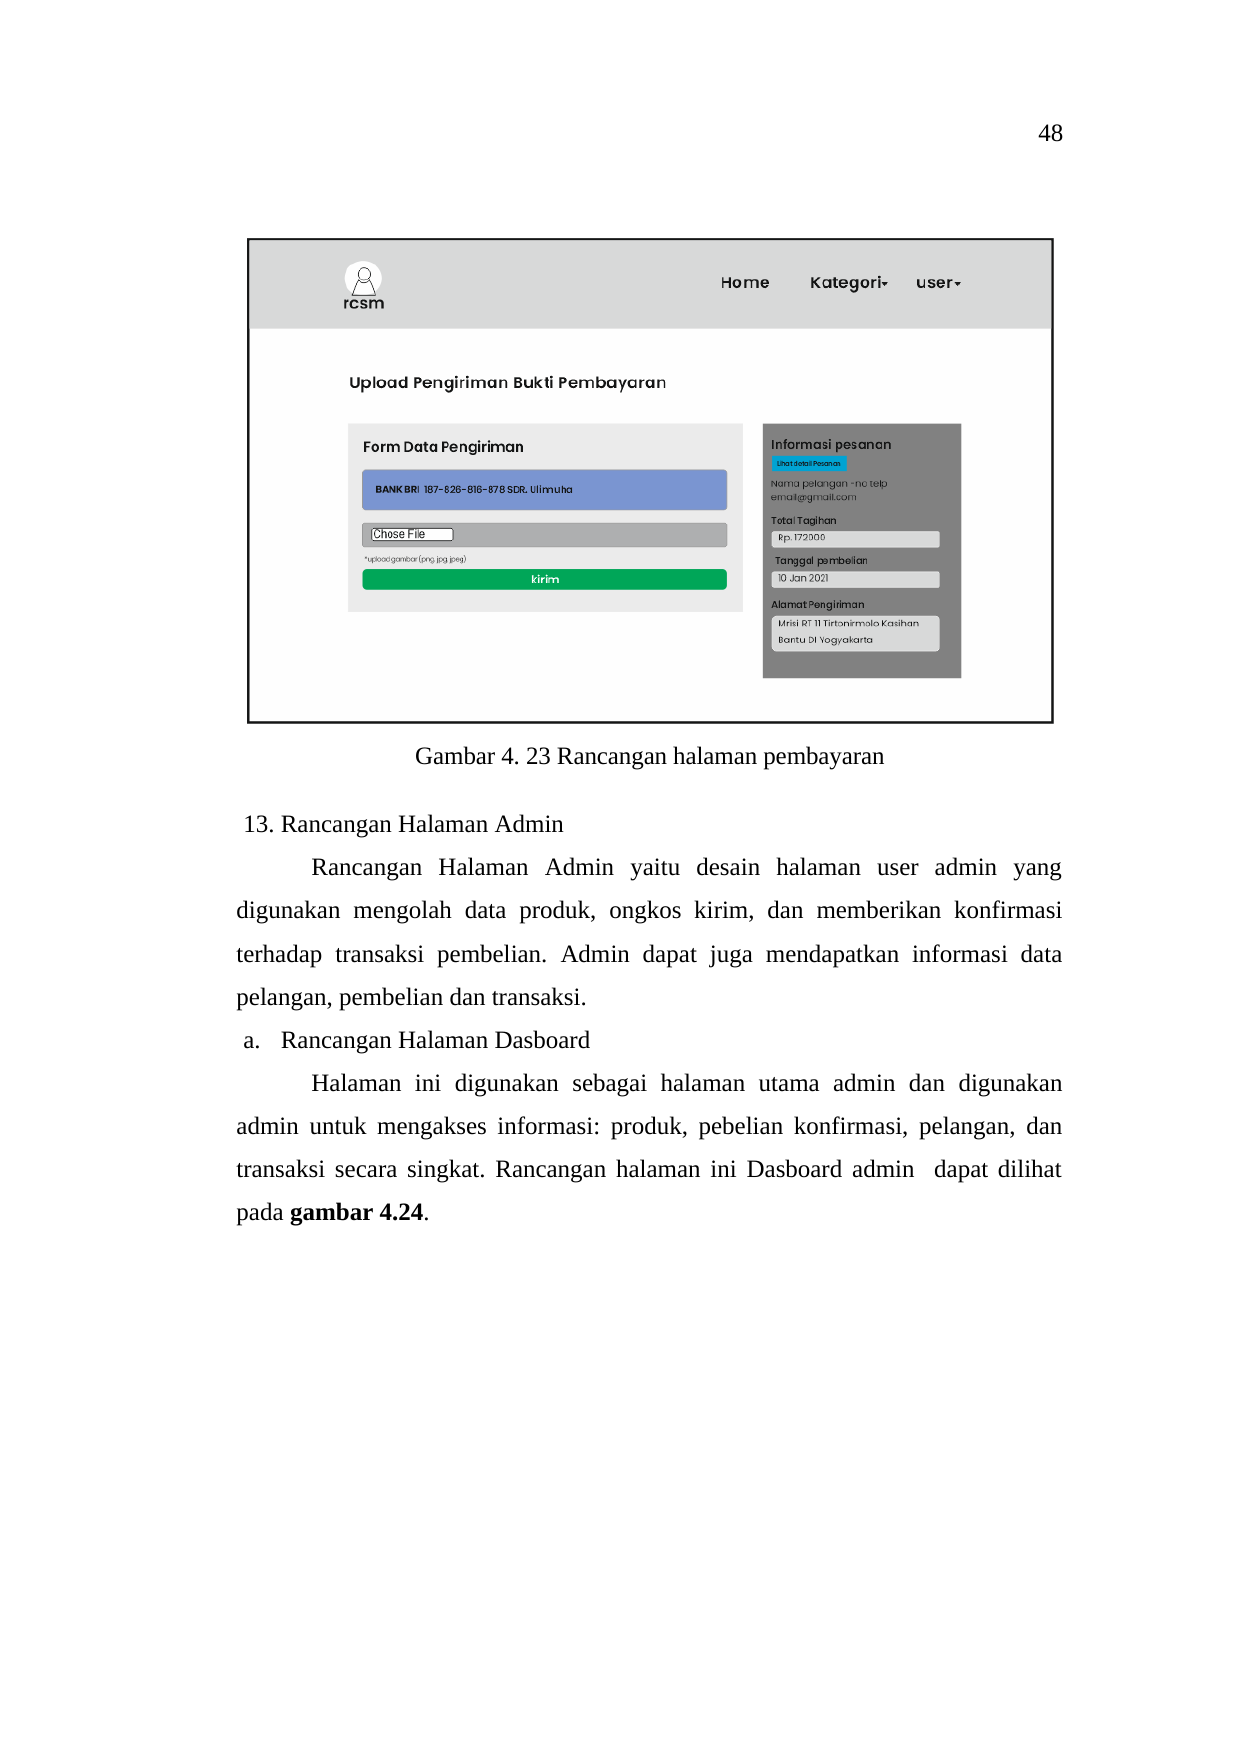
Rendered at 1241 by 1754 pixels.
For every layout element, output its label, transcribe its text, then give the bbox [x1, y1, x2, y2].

list Rancangan Halaman Dasboard [243, 1025, 1063, 1054]
text Halaman ini digunakan sebagai halaman utama admin dan digunakan admin untuk mengakses informasi: produk, pebelian konfirmasi, pelangan, dan transaksi secara singkat. Rancangan halaman ini Dasboard admin dapat dilihat pada gambar 4.24. [236, 1068, 1063, 1226]
list Rancangan Halaman Admin [243, 809, 1063, 838]
text Rancangan Halaman Admin yaitu desain halaman user admin yang digunakan mengolah data produk, ongkos kirim, dan memberikan konfirmasi terhadap transaksi pembelian. Admin dapat juga mendapatkan informasi data pelangan, pembelian dan transaksi. [236, 852, 1063, 1011]
